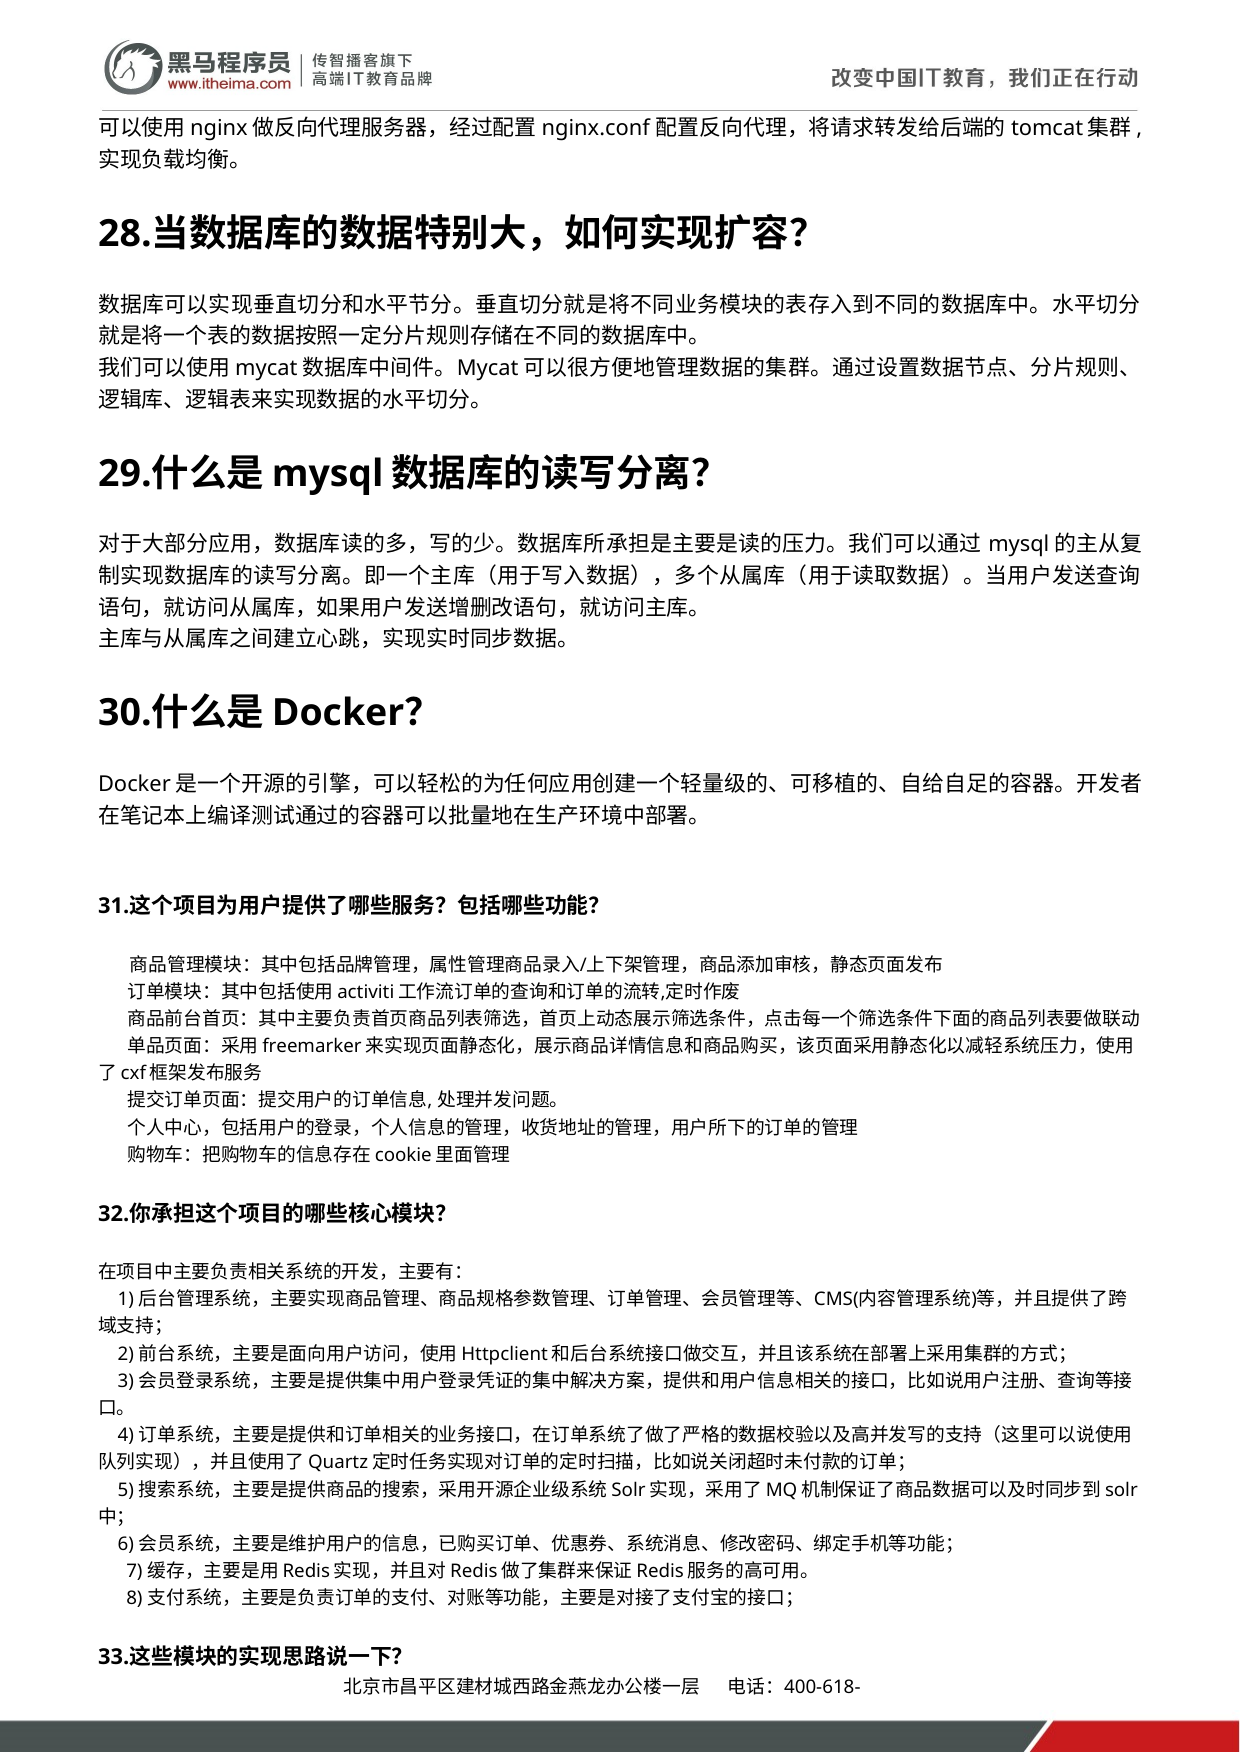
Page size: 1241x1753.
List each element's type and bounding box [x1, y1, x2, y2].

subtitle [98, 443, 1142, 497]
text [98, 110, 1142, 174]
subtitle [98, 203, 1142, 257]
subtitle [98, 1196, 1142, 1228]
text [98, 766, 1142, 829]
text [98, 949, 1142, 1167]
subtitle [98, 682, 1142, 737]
picture [100, 38, 1140, 110]
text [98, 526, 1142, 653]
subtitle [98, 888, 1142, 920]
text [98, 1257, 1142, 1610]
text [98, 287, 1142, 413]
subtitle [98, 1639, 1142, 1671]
picture [0, 1710, 1240, 1752]
